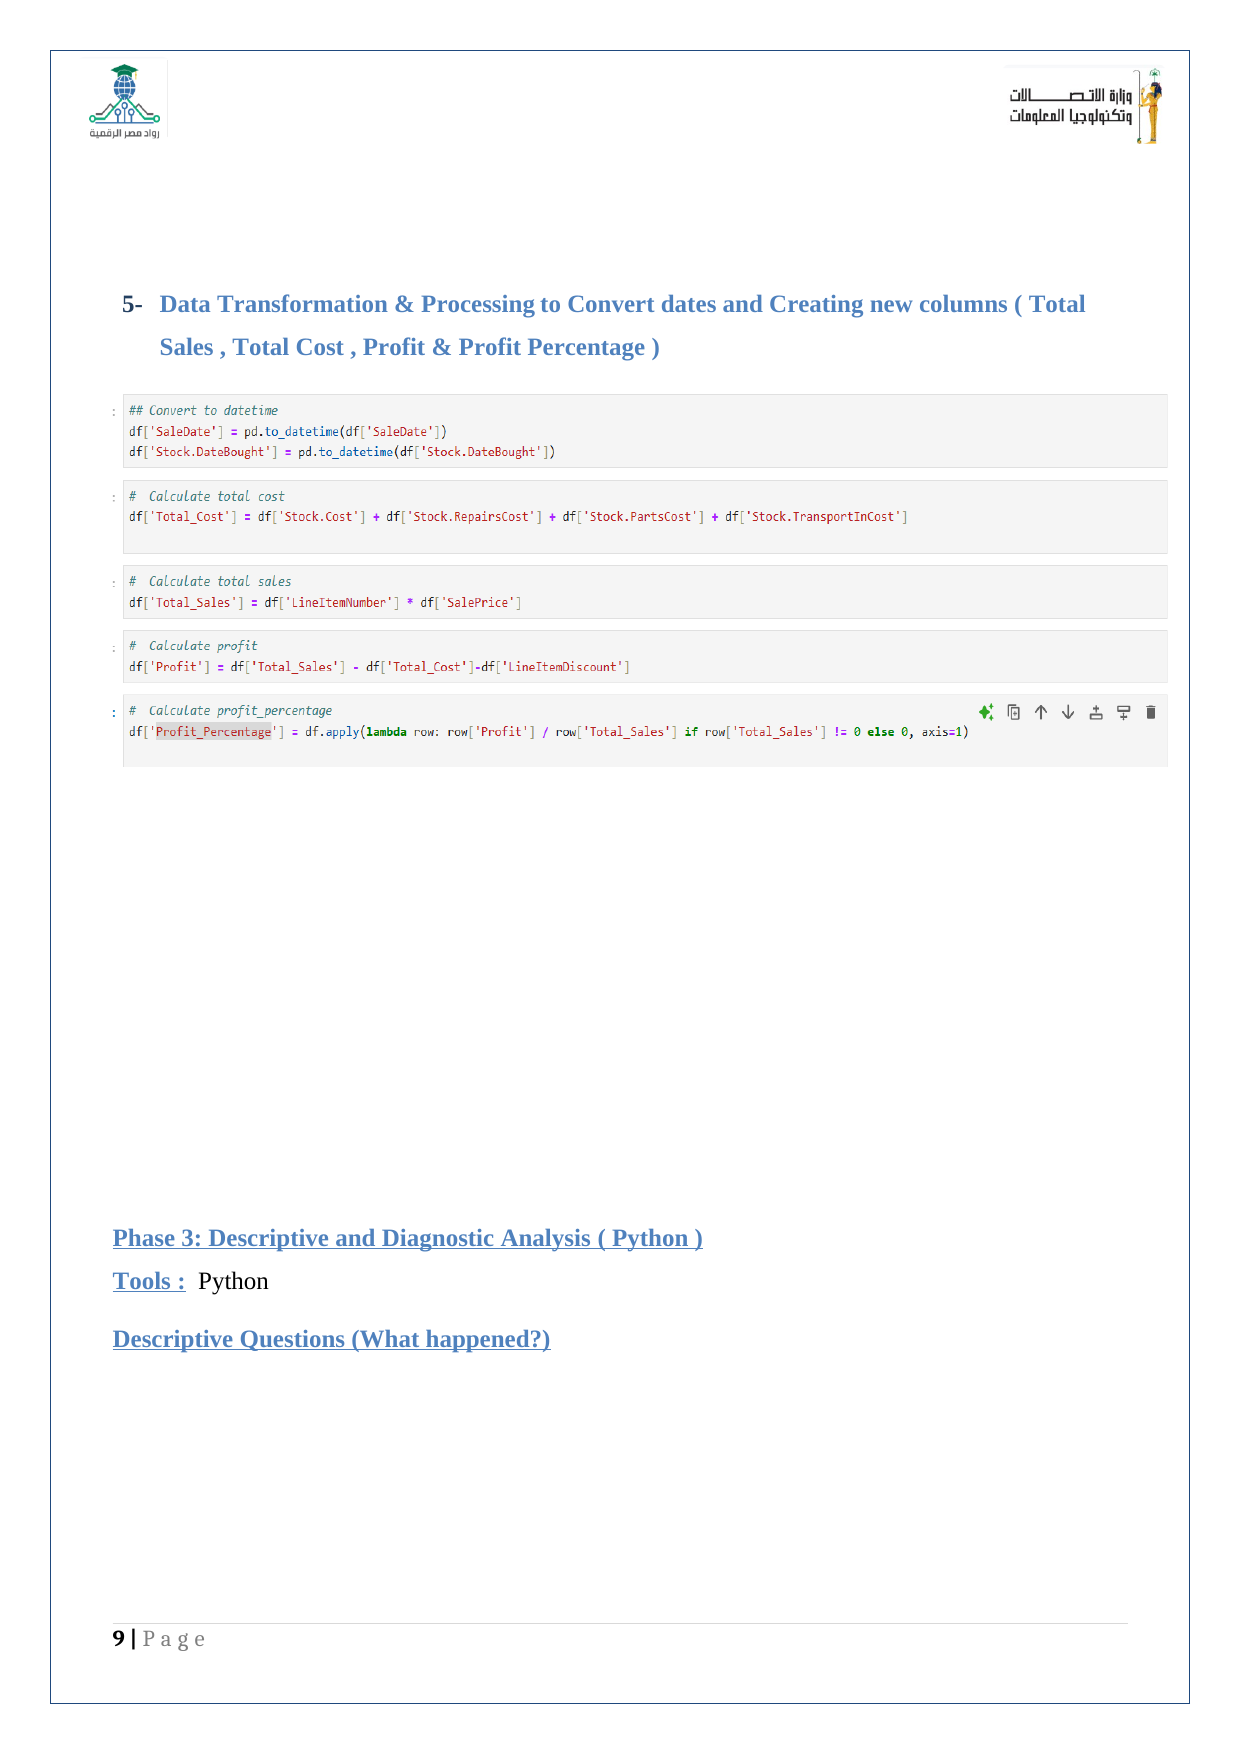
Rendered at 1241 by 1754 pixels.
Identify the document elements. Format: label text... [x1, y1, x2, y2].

text Descriptive Questions (What happened?) [112, 1324, 1128, 1352]
picture [112, 393, 1174, 767]
picture [1002, 64, 1166, 144]
list Data Transformation & Processing to Convert dates and Creating new columns ( Total Sales , Total Cost , Profit & Profit Percentage ) [122, 289, 1128, 361]
picture [76, 56, 171, 139]
subtitle Phase 3: Descriptive and Diagnostic Analysis ( Python ) [112, 1223, 1128, 1251]
text Tools : Python [112, 1266, 1128, 1294]
